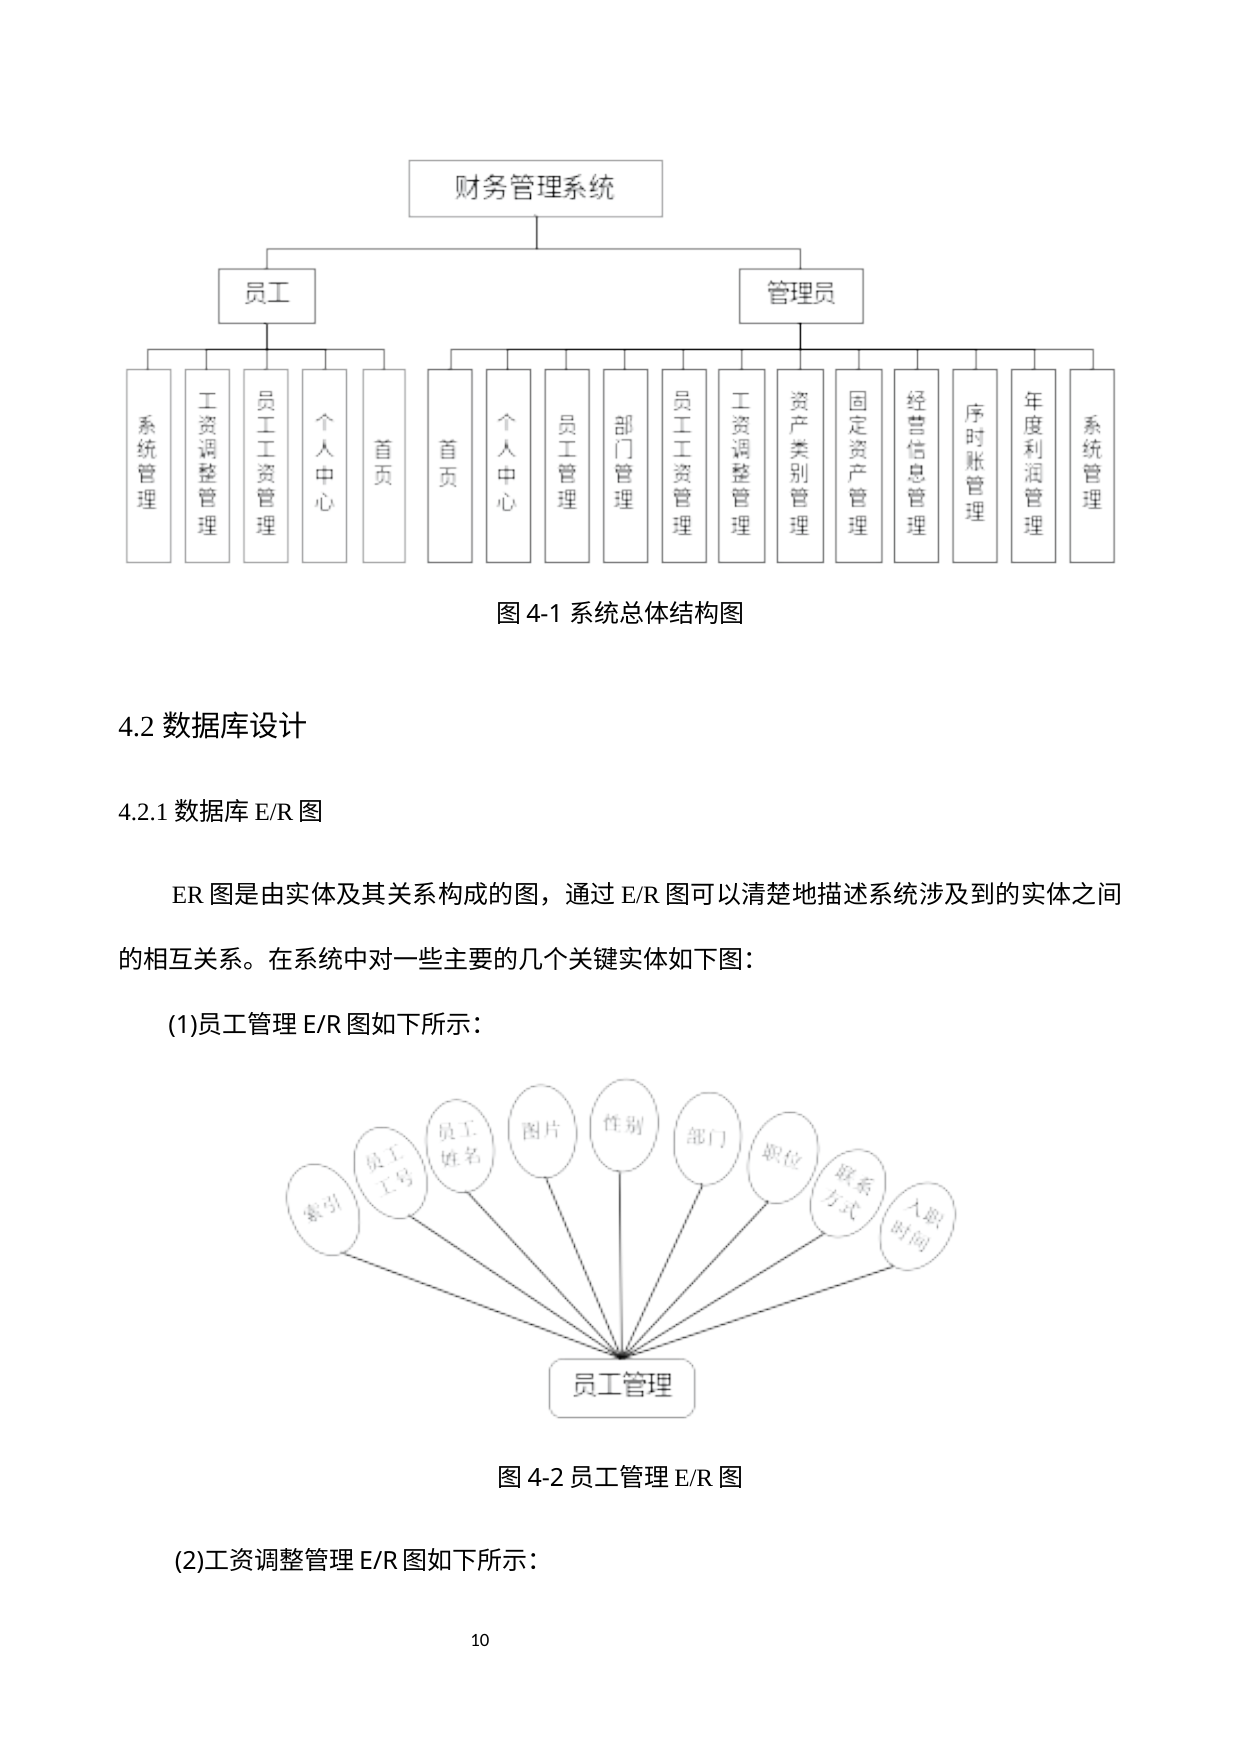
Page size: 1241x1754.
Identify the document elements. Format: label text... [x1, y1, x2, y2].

text (1)员工管理E/R图如下所示： [118, 990, 1122, 1055]
subtitle 4.2 数据库设计 [118, 691, 1122, 756]
subtitle 4.2.1 数据库E/R图 [118, 777, 1122, 842]
text ER图是由实体及其关系构成的图，通过E/R图可以清楚地描述系统涉及到的实体之间的相互关系。在系统中对一些主要的几个关键实体如下图： [118, 860, 1122, 990]
text 图4-1 系统总体结构图 [118, 579, 1122, 644]
text 图4-2员工管理E/R图 [118, 1443, 1122, 1508]
text (2)工资调整管理E/R图如下所示： [118, 1526, 1122, 1591]
